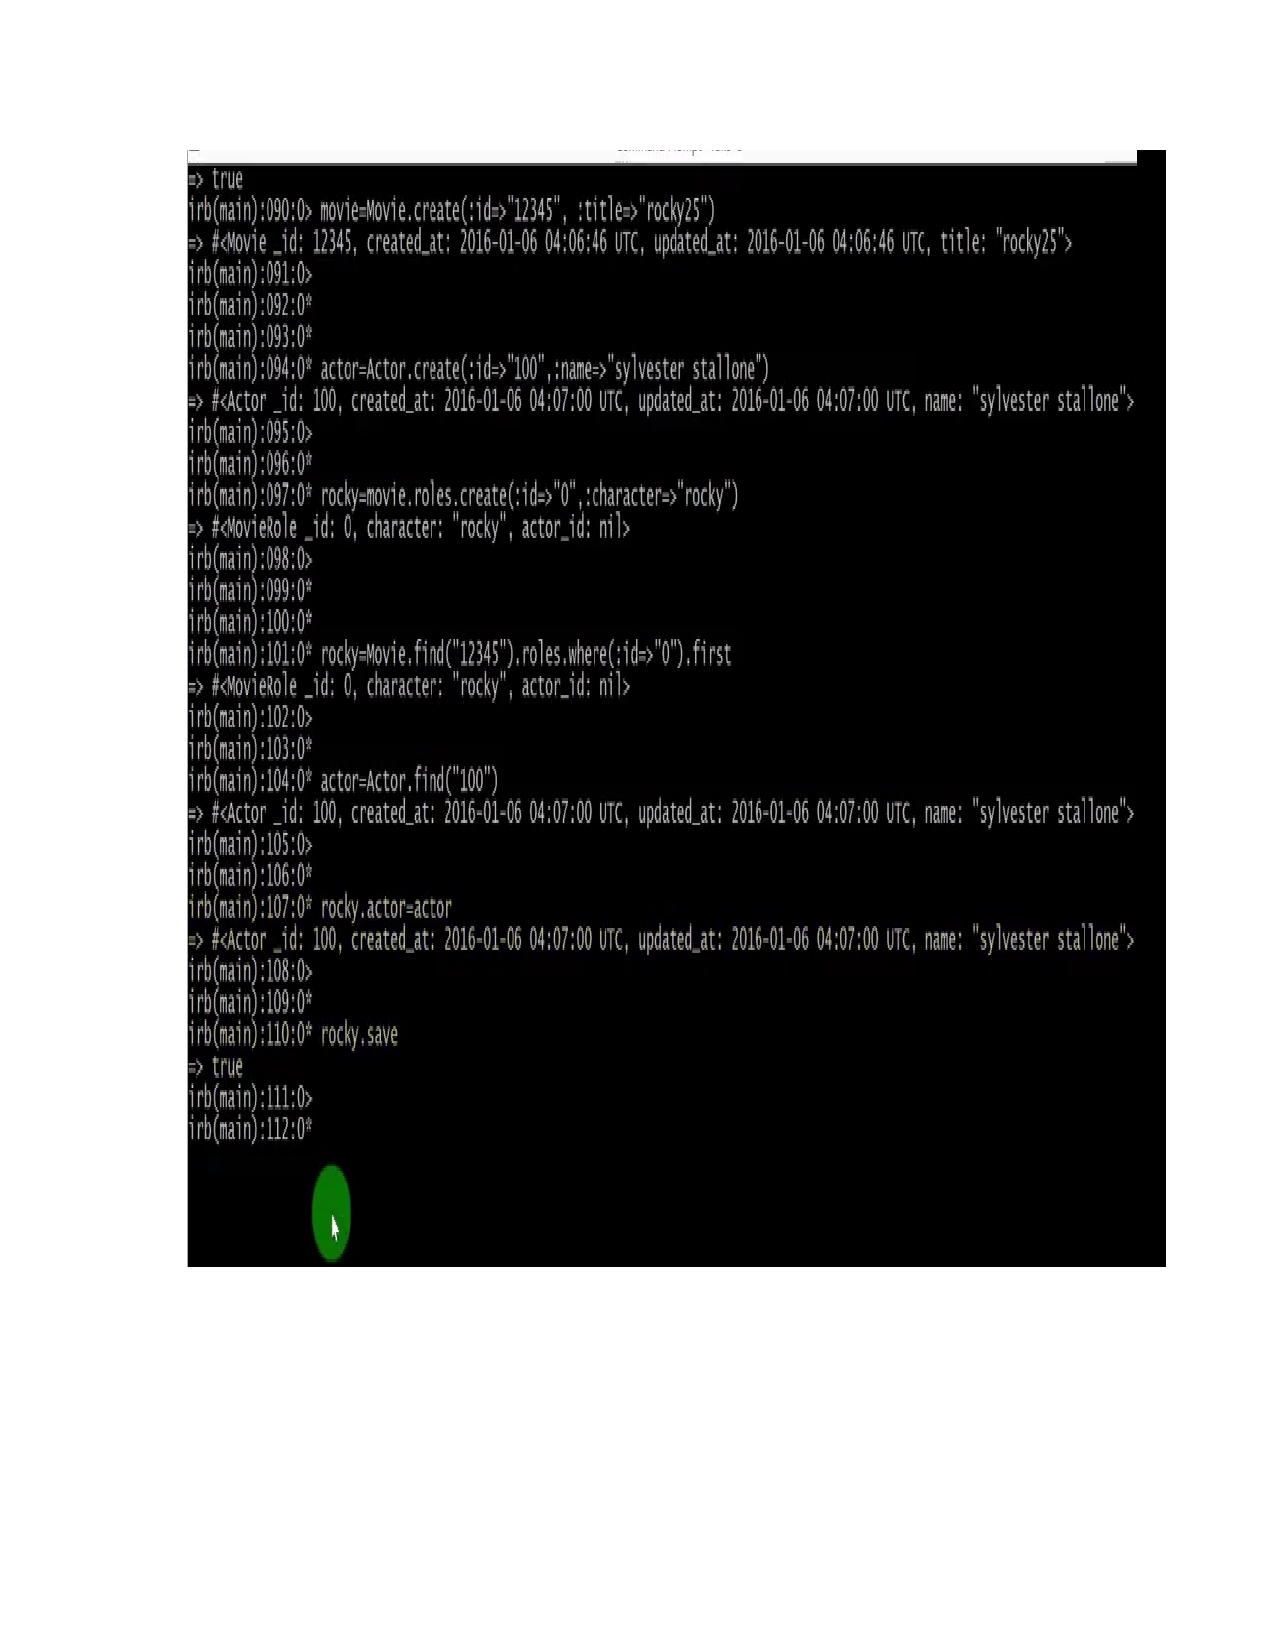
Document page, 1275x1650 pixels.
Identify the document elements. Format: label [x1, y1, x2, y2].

picture [187, 150, 1166, 1267]
